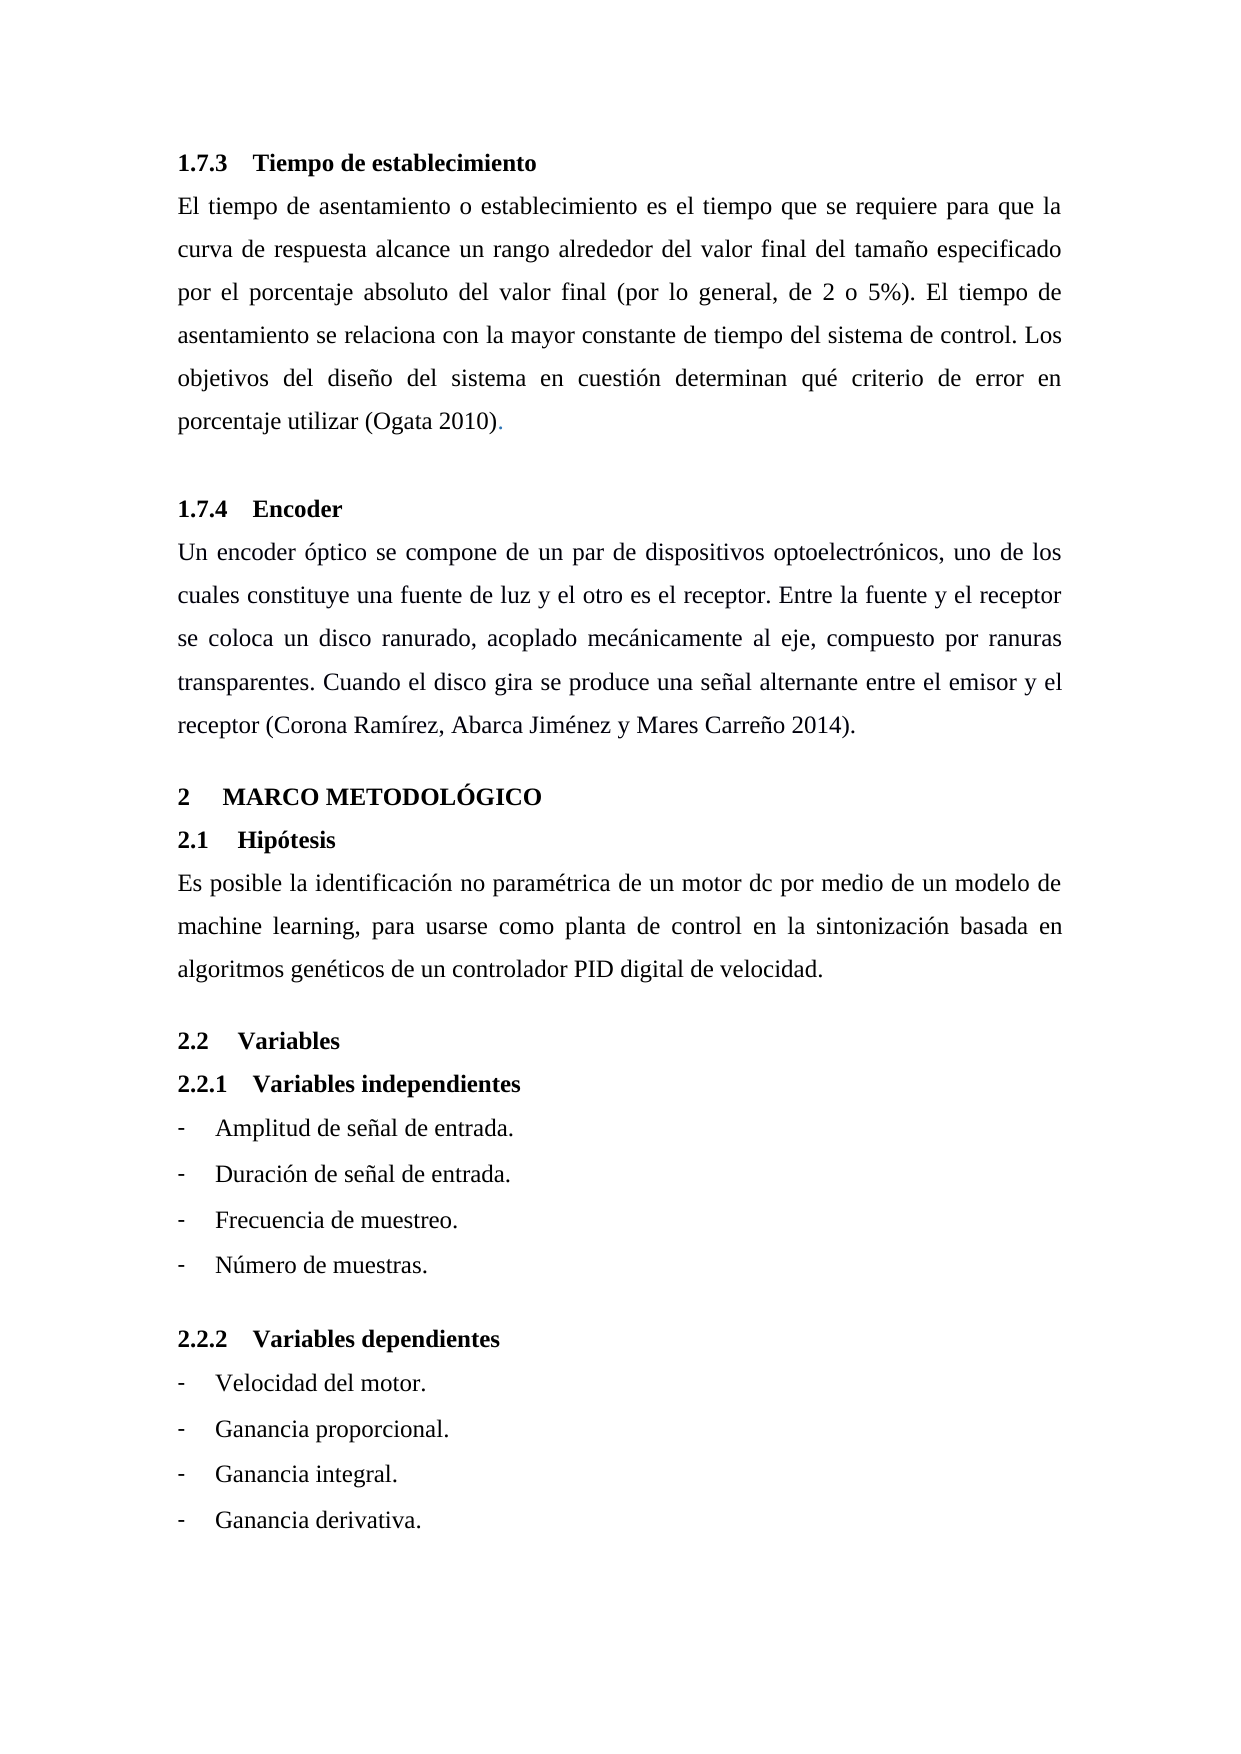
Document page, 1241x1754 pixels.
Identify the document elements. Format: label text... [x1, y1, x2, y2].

subtitle Hipótesis [177, 825, 1063, 853]
subtitle Variables independientes [177, 1069, 1063, 1098]
subtitle Encoder [177, 494, 1063, 523]
subtitle Tiempo de establecimiento [177, 148, 1063, 176]
subtitle Variables dependientes [177, 1324, 1063, 1353]
subtitle Variables [177, 1026, 1063, 1055]
list Velocidad del motor. [177, 1367, 1063, 1398]
list Ganancia integral. [177, 1458, 1063, 1489]
list Amplitud de señal de entrada. [177, 1112, 1063, 1143]
text Es posible la identificación no paramétrica de un motor dc por medio de un modelo de machine learning, para usarse como planta de control en la sintonización basada en algoritmos genéticos de un controlador PID digital de velocidad. [177, 868, 1063, 983]
subtitle MARCO METODOLÓGICO [177, 782, 1063, 810]
list Duración de señal de entrada. [177, 1158, 1063, 1188]
text Un encoder óptico se compone de un par de dispositivos optoelectrónicos, uno de los cuales constituye una fuente de luz y el otro es el receptor. Entre la fuente y el receptor se coloca un disco ranurado, acoplado mecánicamente al eje, compuesto por ranuras transparentes. Cuando el disco gira se produce una señal alternante entre el emisor y el receptor (Corona Ramírez, Abarca Jiménez y Mares Carreño 2014). [177, 537, 1063, 738]
list Ganancia derivativa. [177, 1504, 1063, 1535]
list Número de muestras. [177, 1249, 1063, 1280]
list Ganancia proporcional. [177, 1413, 1063, 1443]
subtitle El tiempo de asentamiento o establecimiento es el tiempo que se requiere para que la curva de respuesta alcance un rango alrededor del valor final del tamaño especificado por el porcentaje absoluto del valor final (por lo general, de 2 o 5%). El tiempo de asentamiento se relaciona con la mayor constante de tiempo del sistema de control. Los objetivos del diseño del sistema en cuestión determinan qué criterio de error en porcentaje utilizar (Ogata 2010). [177, 191, 1063, 435]
list Frecuencia de muestreo. [177, 1204, 1063, 1234]
